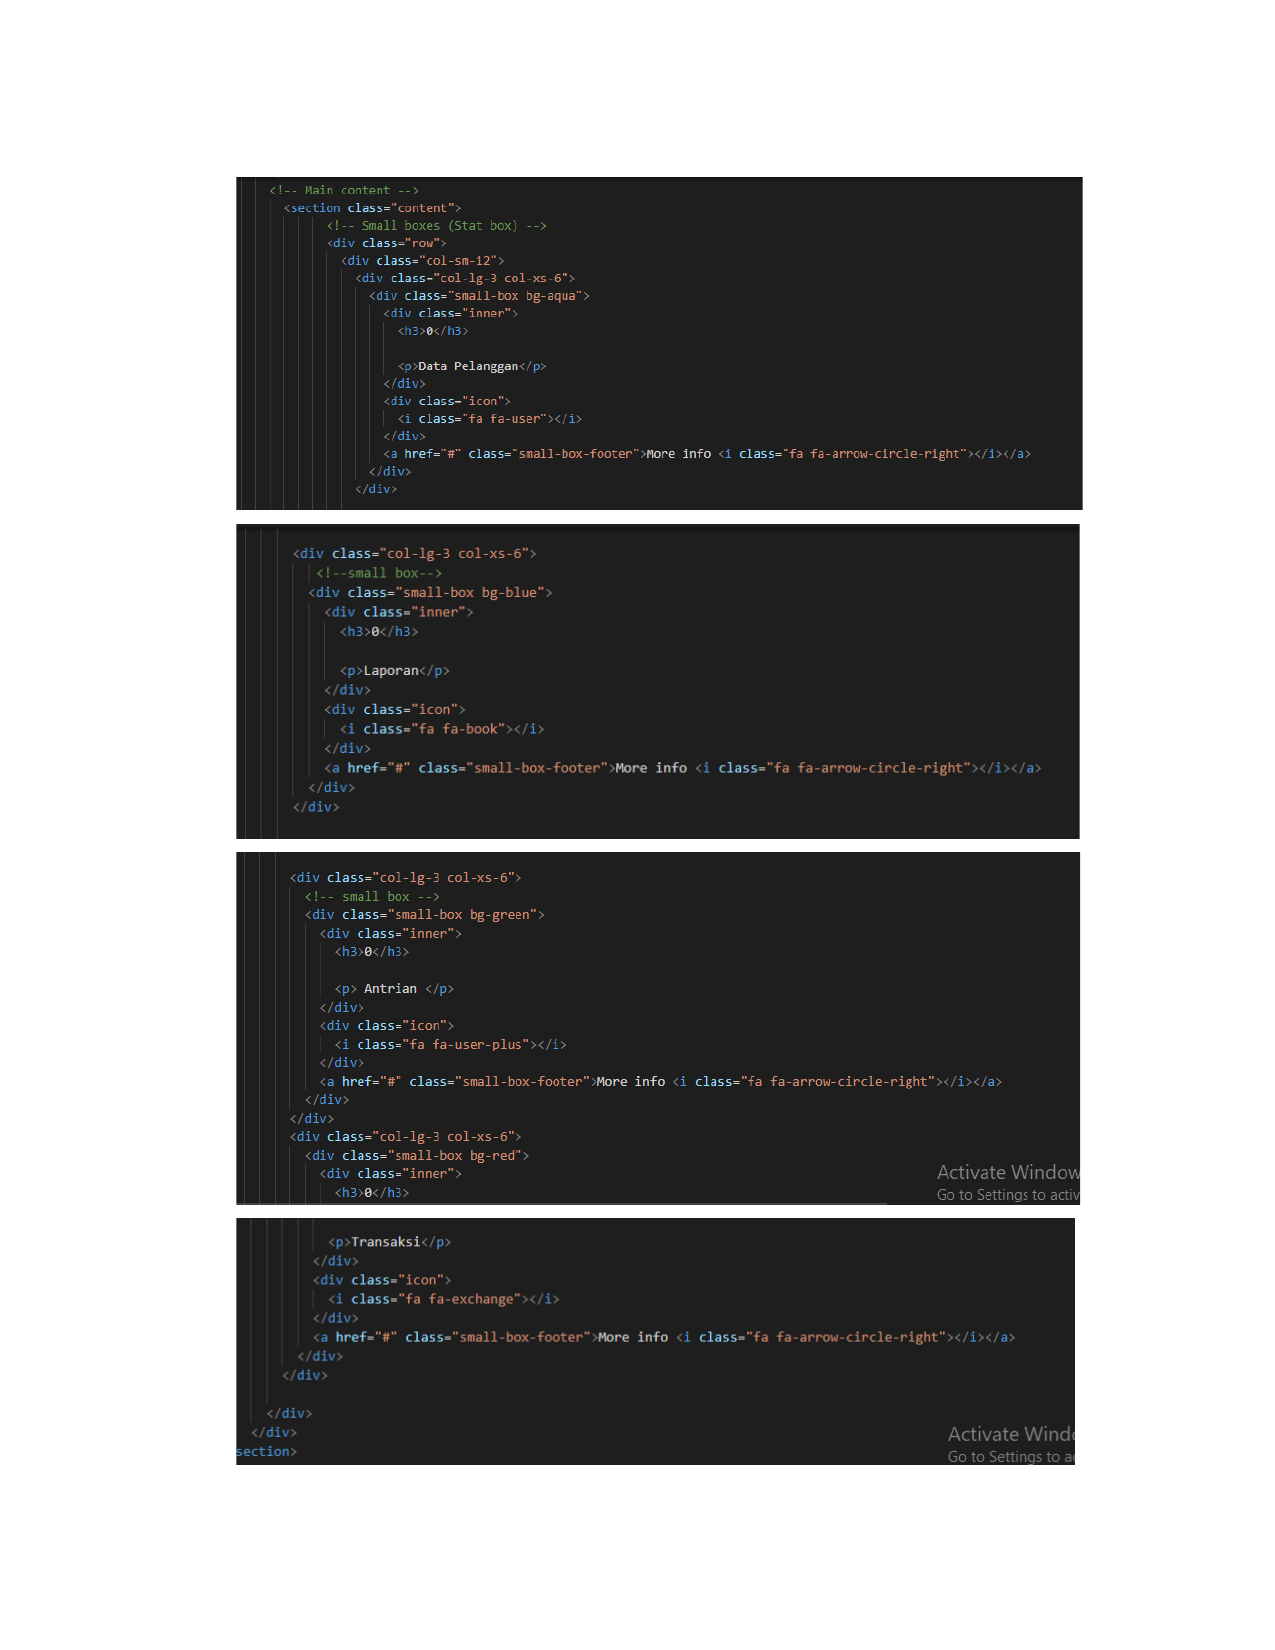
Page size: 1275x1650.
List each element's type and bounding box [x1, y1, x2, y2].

picture [236, 177, 1083, 510]
picture [236, 524, 1080, 839]
picture [236, 1218, 1075, 1465]
picture [236, 852, 1081, 1205]
